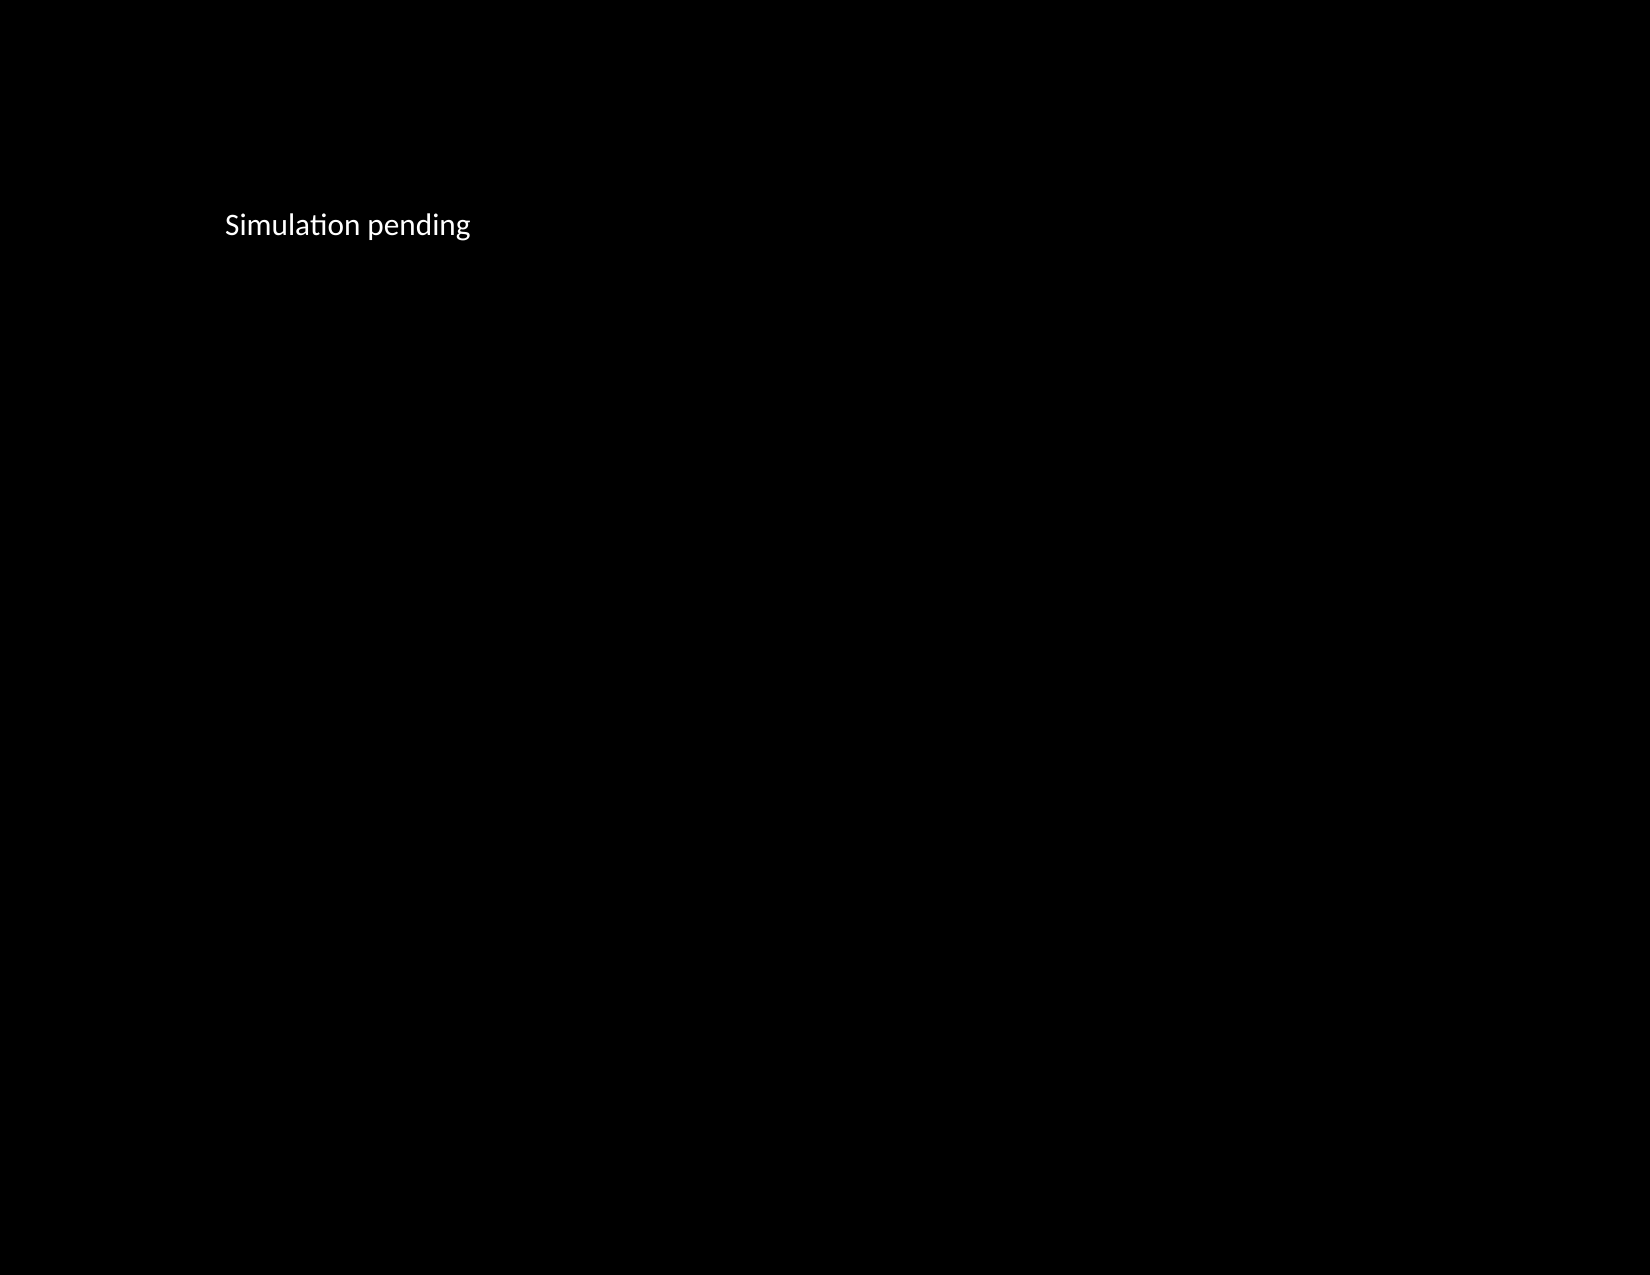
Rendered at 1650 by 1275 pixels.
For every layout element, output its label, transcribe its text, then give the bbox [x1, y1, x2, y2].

text Simulation pending [150, 205, 1500, 243]
